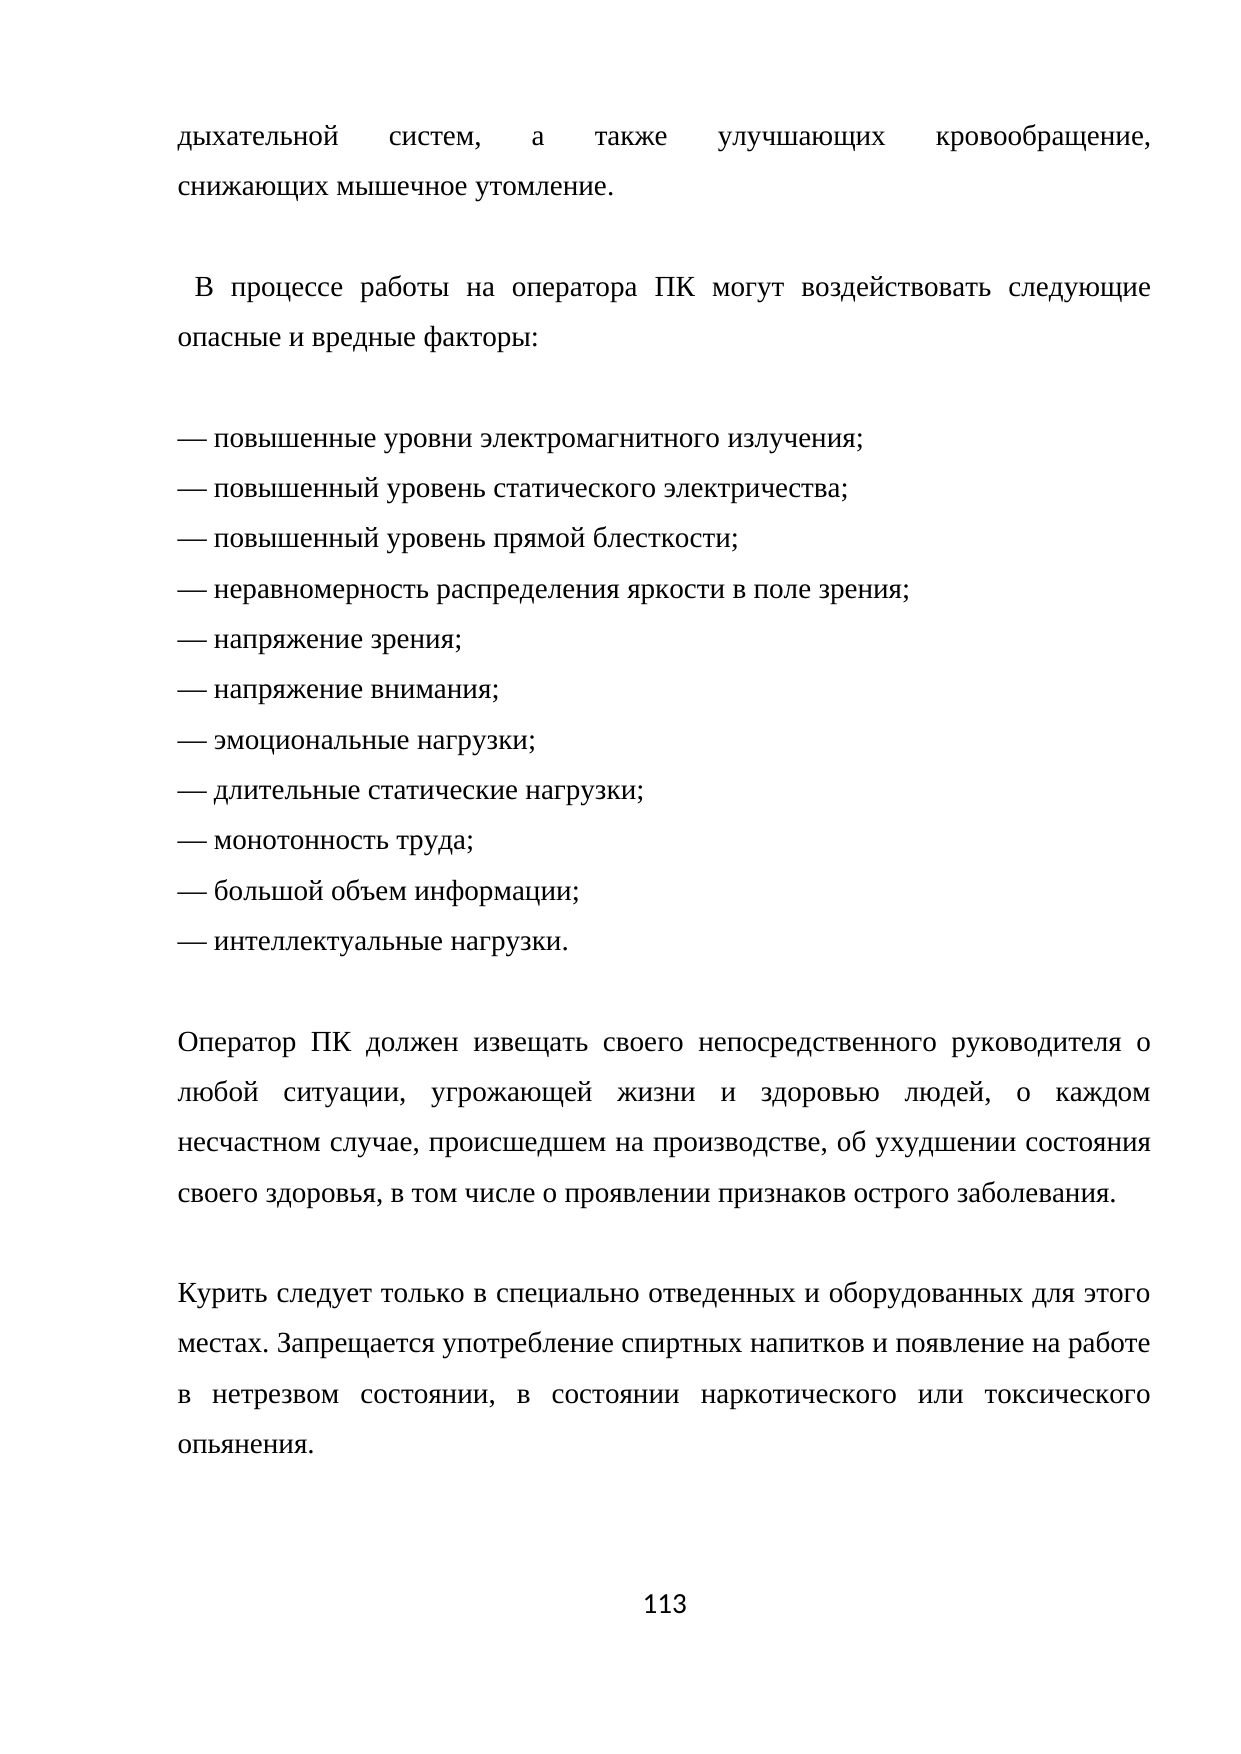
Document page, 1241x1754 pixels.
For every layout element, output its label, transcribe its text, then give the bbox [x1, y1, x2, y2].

text В процессе работы на оператора ПК могут воздействовать следующие опасные и вредные факторы: [177, 219, 1152, 353]
text — повышенные уровни электромагнитного излучения; — повышенный уровень статического электричества; — повышенный уровень прямой блесткости; — неравномерность распределения яркости в поле зрения; — напряжение зрения; — напряжение внимания; — эмоциональные нагрузки; — длительные статические нагрузки; — монотонность труда; — большой объем информации; — интеллектуальные нагрузки. [177, 370, 1152, 957]
text Курить следует только в специально отведенных и оборудованных для этого местах. Запрещается употребление спиртных напитков и появление на работе в нетрезвом состоянии, в состоянии наркотического или токсического опьянения. [177, 1225, 1152, 1460]
text Оператор ПК должен извещать своего непосредственного руководителя о любой ситуации, угрожающей жизни и здоровью людей, о каждом несчастном случае, происшедшем на производстве, об ухудшении состояния своего здоровья, в том числе о проявлении признаков острого заболевания. [177, 973, 1152, 1208]
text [177, 118, 1152, 202]
